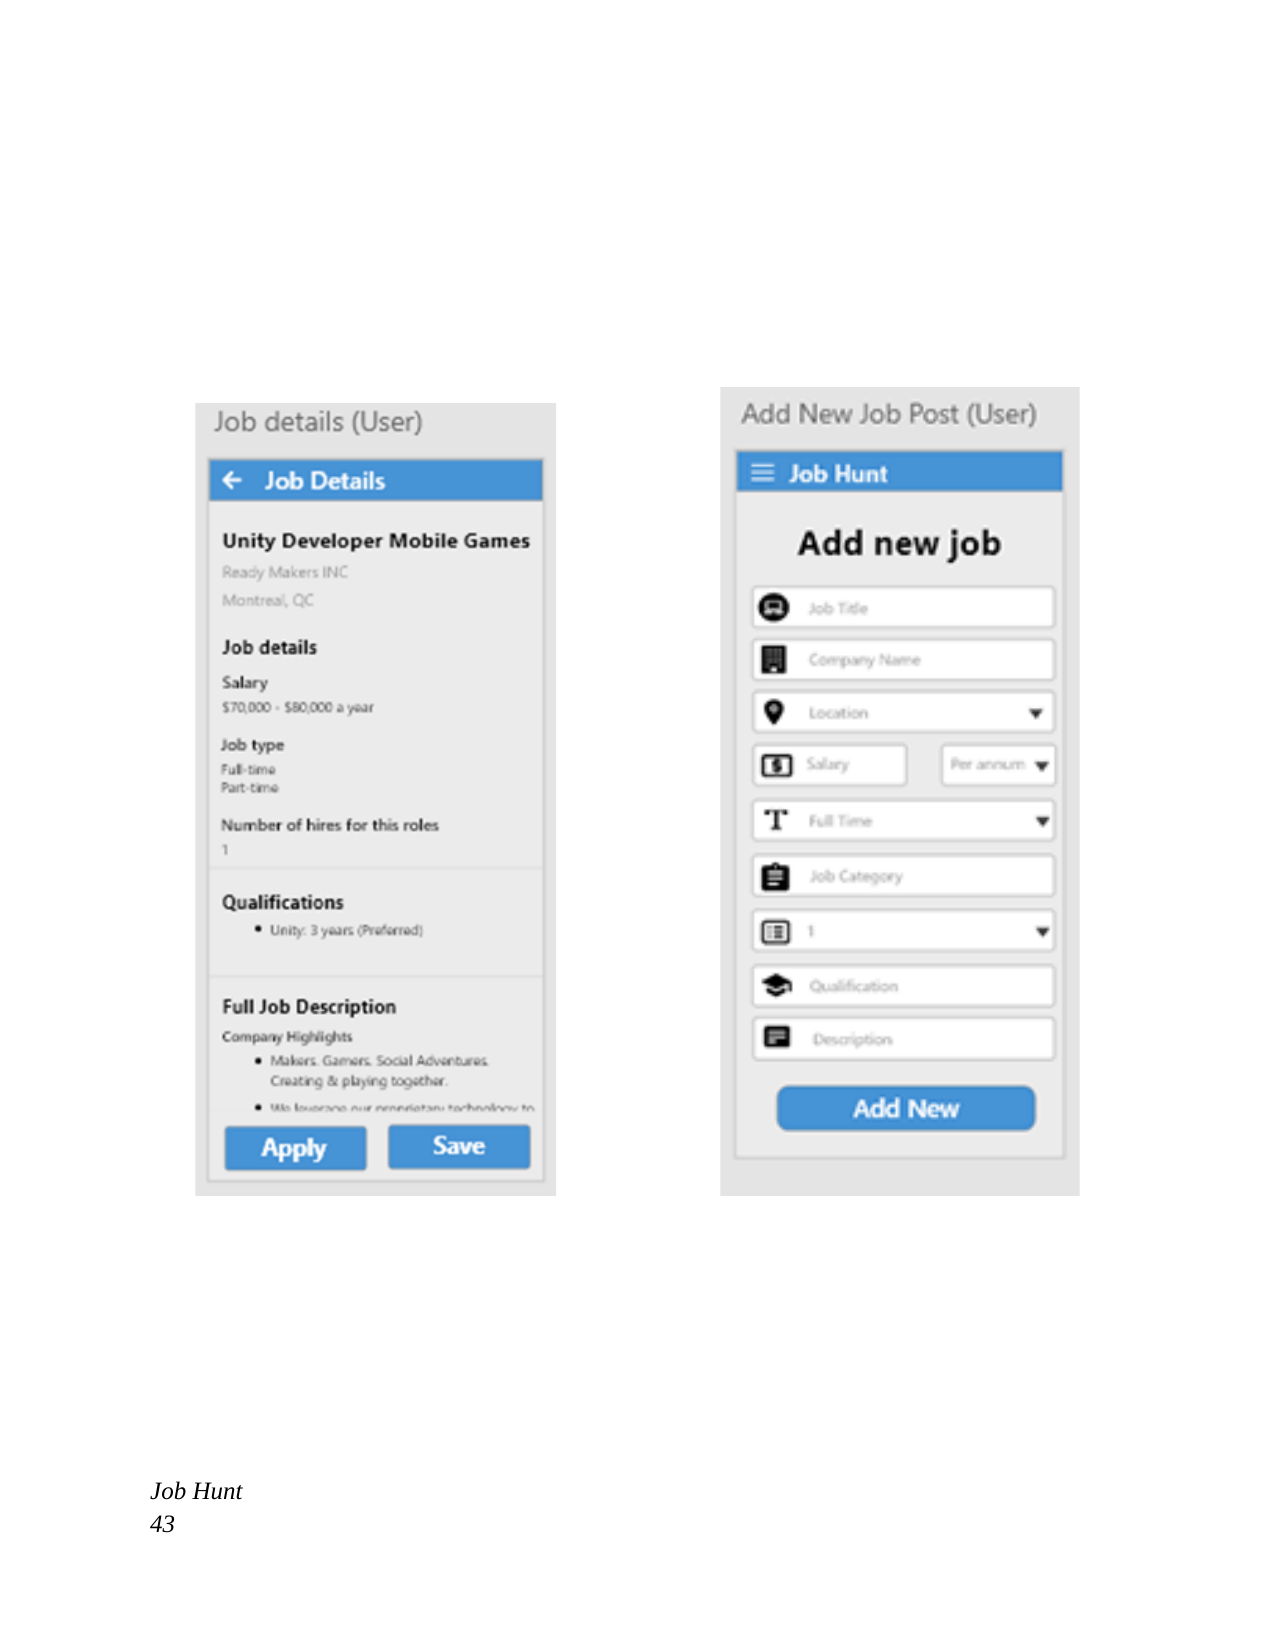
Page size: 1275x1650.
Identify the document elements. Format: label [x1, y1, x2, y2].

picture [720, 387, 1080, 1196]
picture [195, 403, 557, 1196]
